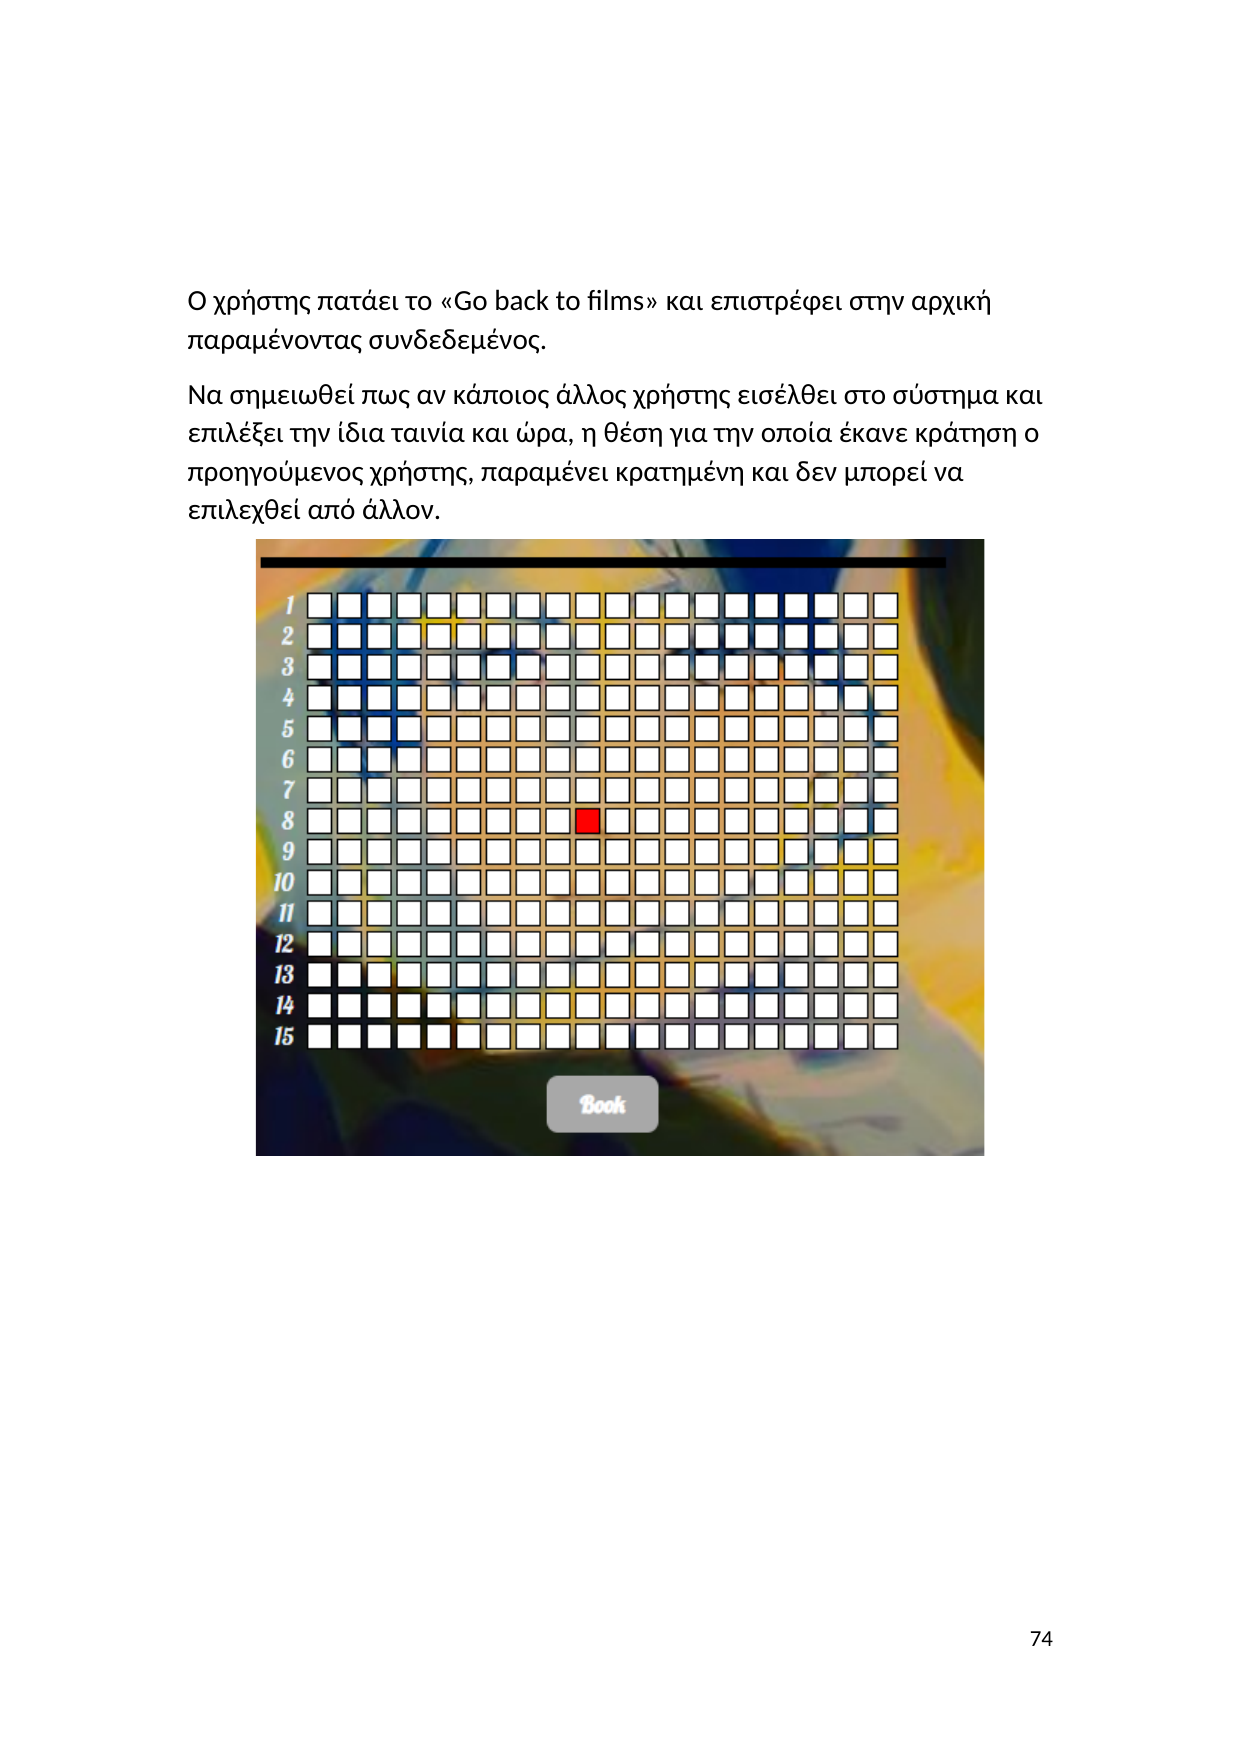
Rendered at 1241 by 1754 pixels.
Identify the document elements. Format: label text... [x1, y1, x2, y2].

text Ο χρήστης πατάει το «Go back to films» και επιστρέφει στην αρχική παραμένοντας συνδεδεμένος. [187, 282, 1053, 356]
picture [255, 539, 985, 1156]
text Να σημειωθεί πως αν κάποιος άλλος χρήστης εισέλθει στο σύστημα και επιλέξει την ίδια ταινία και ώρα, η θέση για την οποία έκανε κράτηση ο προηγούμενος χρήστης, παραμένει κρατημένη και δεν μπορεί να επιλεχθεί από άλλον. [187, 376, 1053, 527]
